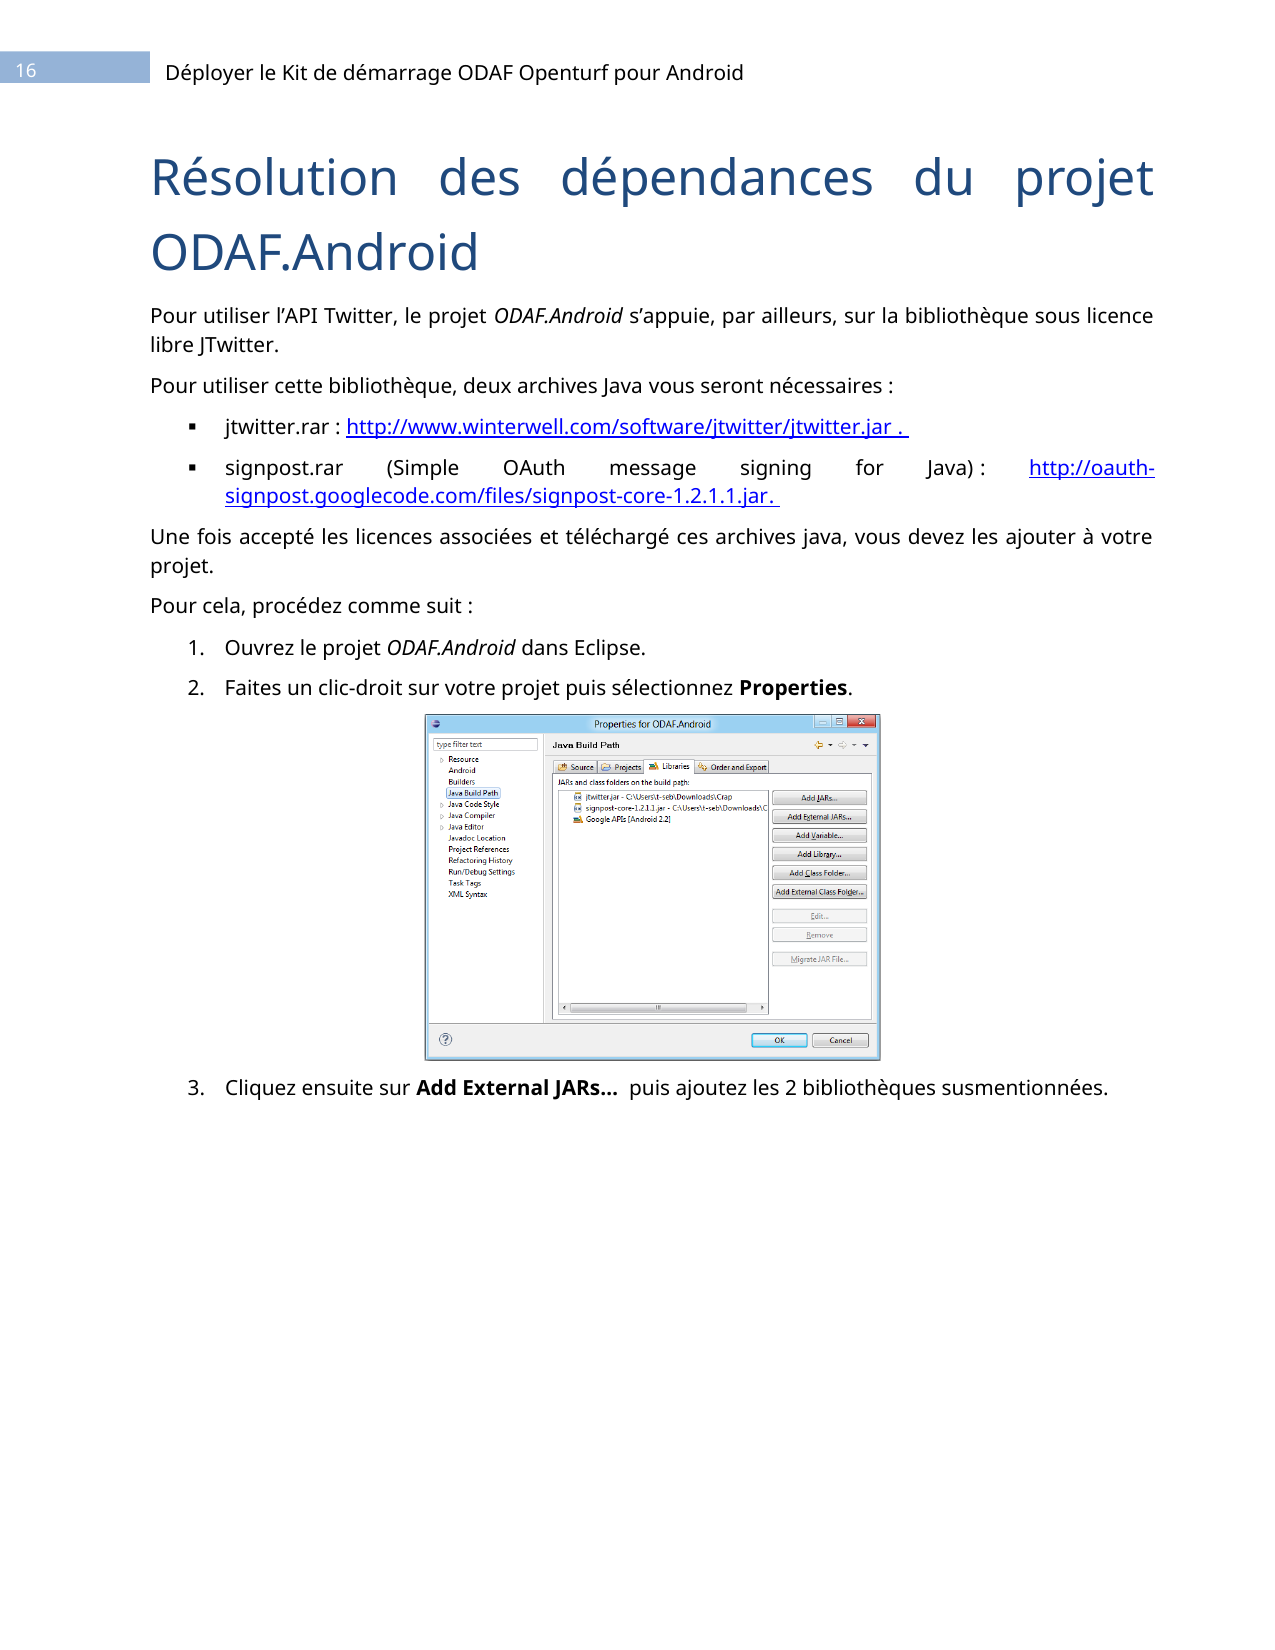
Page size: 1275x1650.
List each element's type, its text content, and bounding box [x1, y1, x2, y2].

text Pour utiliser l’API Twitter, le projet ODAF.Android s’appuie, par ailleurs, sur la bibliothèque sous licence libre JTwitter. [150, 302, 1155, 358]
text Une fois accepté les licences associées et téléchargé ces archives java, vous devez les ajouter à votre projet. [150, 522, 1155, 579]
list Ouvrez le projet ODAF.Android dans Eclipse. [187, 633, 1155, 661]
list signpost.rar (Simple OAuth message signing for Java) : http://oauth-signpost.googlecode.com/files/signpost-core-1.2.1.1.jar. [187, 453, 1155, 510]
list jtwitter.rar : http://www.winterwell.com/software/jtwitter/jtwitter.jar . [187, 412, 1155, 440]
list Faites un clic-droit sur votre projet puis sélectionnez Properties. [187, 673, 1155, 702]
subtitle Résolution des dépendances du projet ODAF.Android [150, 135, 1155, 285]
text Pour cela, procédez comme suit : [150, 592, 1155, 620]
text Pour utiliser cette bibliothèque, deux archives Java vous seront nécessaires : [150, 371, 1155, 399]
list Cliquez ensuite sur Add External JARs… puis ajoutez les 2 bibliothèques susmentionnées. [187, 1073, 1155, 1101]
picture [424, 714, 881, 1061]
